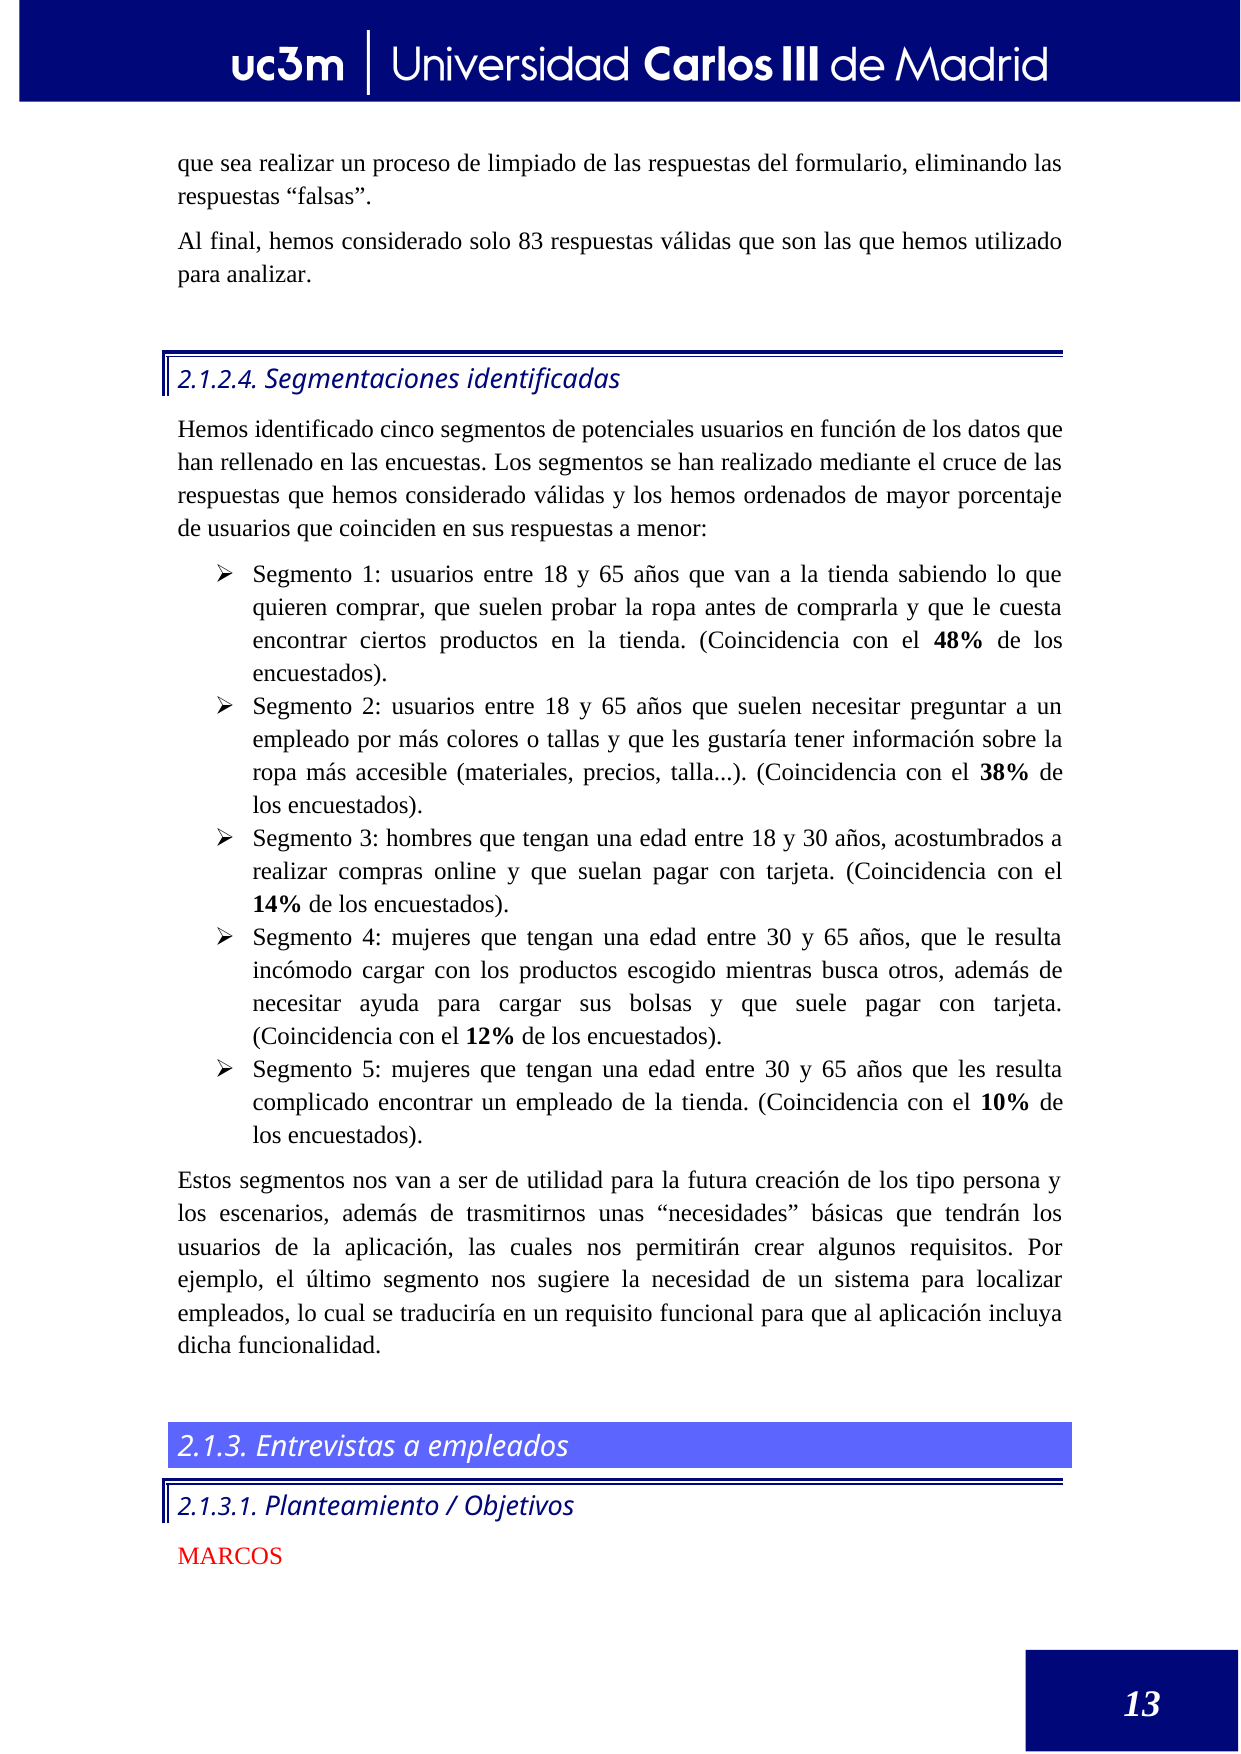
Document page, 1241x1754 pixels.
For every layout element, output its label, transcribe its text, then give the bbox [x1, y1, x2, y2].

subtitle Entrevistas a empleados [169, 1423, 1071, 1467]
subtitle Planteamiento / Objetivos [169, 1485, 1063, 1523]
list Segmento 1: usuarios entre 18 y 65 años que van a la tienda sabiendo lo que quieren comprar, que suelen probar la ropa antes de comprarla y que le cuesta encontrar ciertos productos en la tienda. (Coincidencia con el 48% de los encuestados). [215, 559, 1063, 686]
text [177, 148, 1063, 209]
list Segmento 3: hombres que tengan una edad entre 18 y 30 años, acostumbrados a realizar compras online y que suelan pagar con tarjeta. (Coincidencia con el 14% de los encuestados). [215, 823, 1063, 918]
text Hemos identificado cinco segmentos de potenciales usuarios en función de los datos que han rellenado en las encuestas. Los segmentos se han realizado mediante el cruce de las respuestas que hemos considerado válidas y los hemos ordenados de mayor porcentaje de usuarios que coinciden en sus respuestas a menor: [177, 414, 1063, 542]
text Al final, hemos considerado solo 83 respuestas válidas que son las que hemos utilizado para analizar. [177, 226, 1063, 288]
list Segmento 4: mujeres que tengan una edad entre 30 y 65 años, que le resulta incómodo cargar con los productos escogido mientras busca otros, además de necesitar ayuda para cargar sus bolsas y que suele pagar con tarjeta. (Coincidencia con el 12% de los encuestados). [215, 922, 1063, 1050]
list Segmento 5: mujeres que tengan una edad entre 30 y 65 años que les resulta complicado encontrar un empleado de la tienda. (Coincidencia con el 10% de los encuestados). [215, 1054, 1063, 1149]
subtitle Segmentaciones identificadas [169, 357, 1063, 396]
text Estos segmentos nos van a ser de utilidad para la futura creación de los tipo persona y los escenarios, además de trasmitirnos unas “necesidades” básicas que tendrán los usuarios de la aplicación, las cuales nos permitirán crear algunos requisitos. Por ejemplo, el último segmento nos sugiere la necesidad de un sistema para localizar empleados, lo cual se traduciría en un requisito funcional para que al aplicación incluya dicha funcionalidad. [177, 1166, 1063, 1359]
text MARCOS [177, 1541, 1063, 1570]
picture [196, 20, 1083, 95]
list Segmento 2: usuarios entre 18 y 65 años que suelen necesitar preguntar a un empleado por más colores o tallas y que les gustaría tener información sobre la ropa más accesible (materiales, precios, talla...). (Coincidencia con el 38% de los encuestados). [215, 691, 1063, 818]
